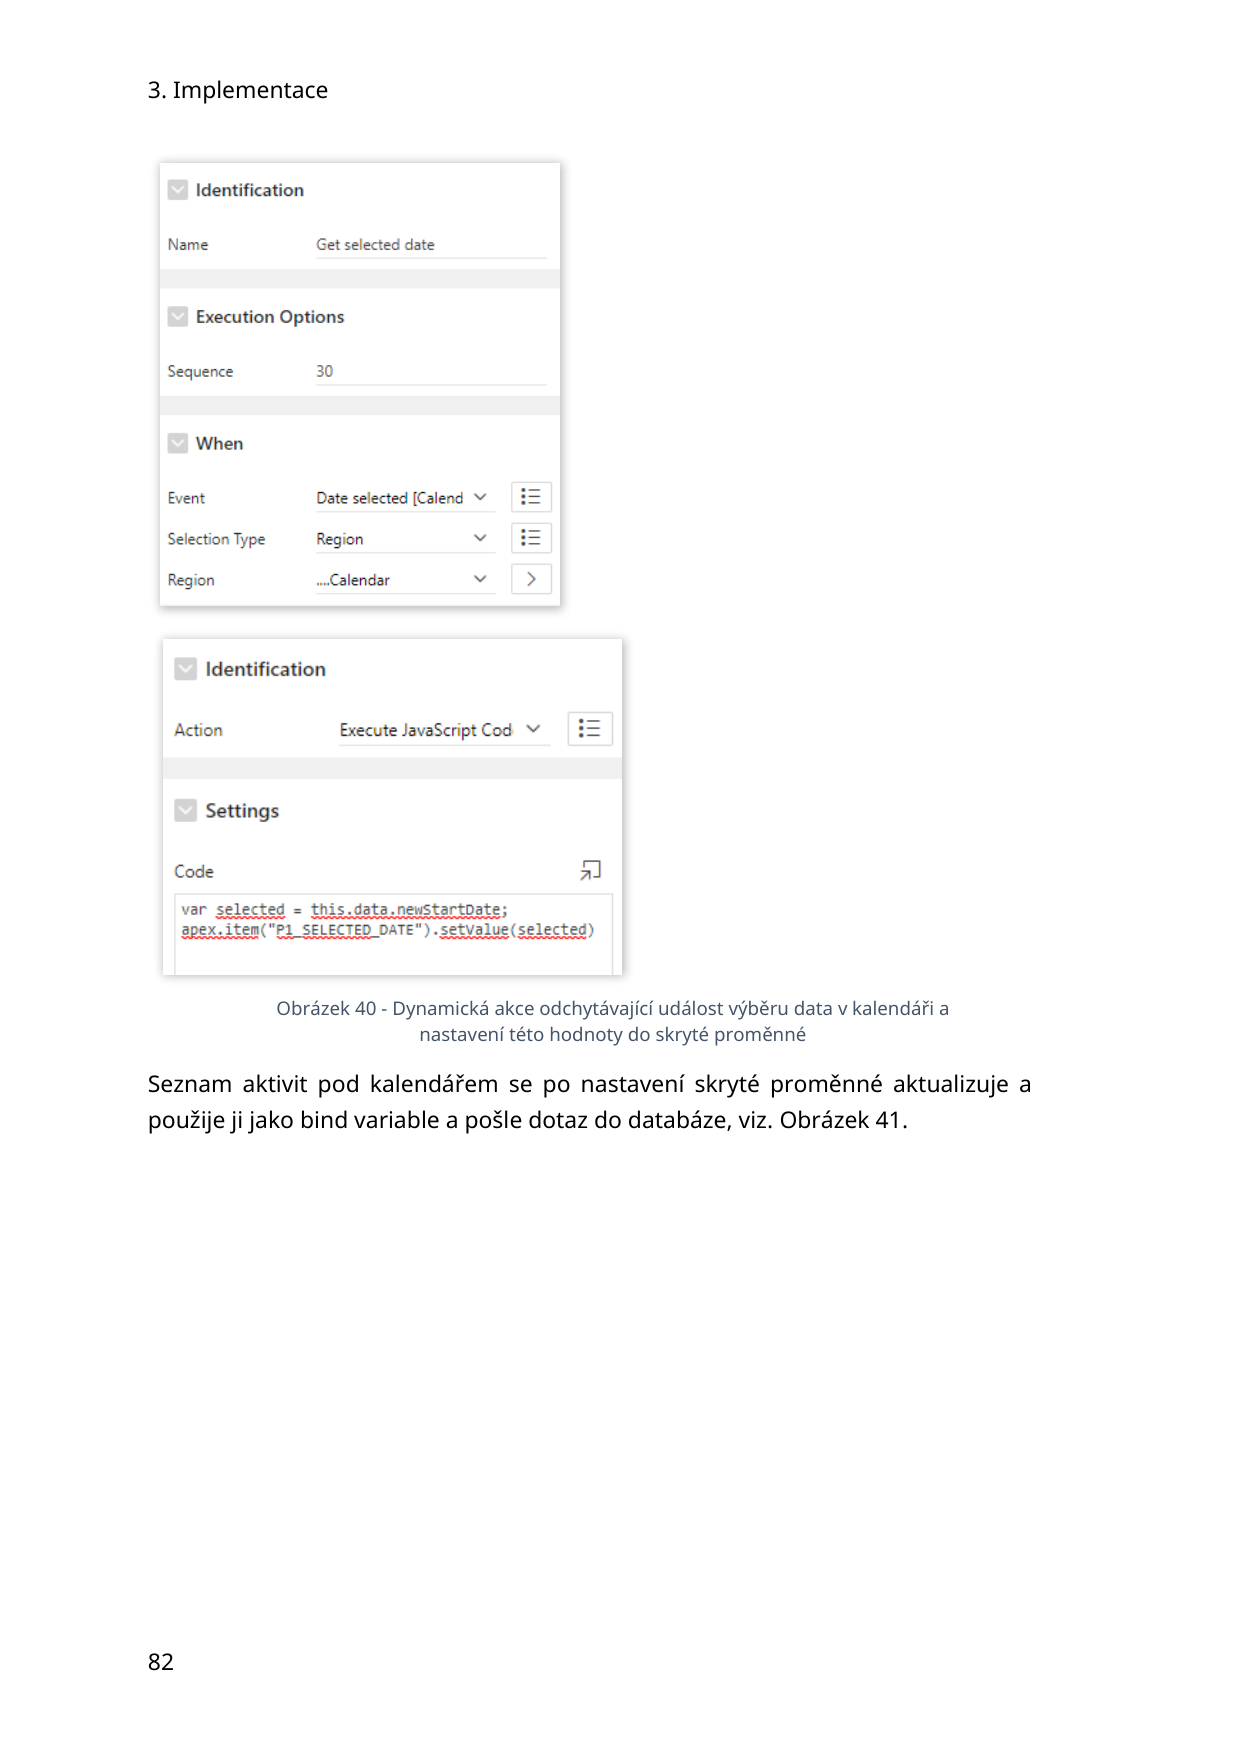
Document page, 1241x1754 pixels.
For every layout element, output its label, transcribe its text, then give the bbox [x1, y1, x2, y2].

picture [163, 639, 622, 975]
picture [160, 163, 560, 606]
text Seznam aktivit pod kalendářem se po nastavení skryté proměnné aktualizuje a použije ji jako bind variable a pošle dotaz do databáze, viz. Obrázek 41. [148, 1068, 1033, 1135]
